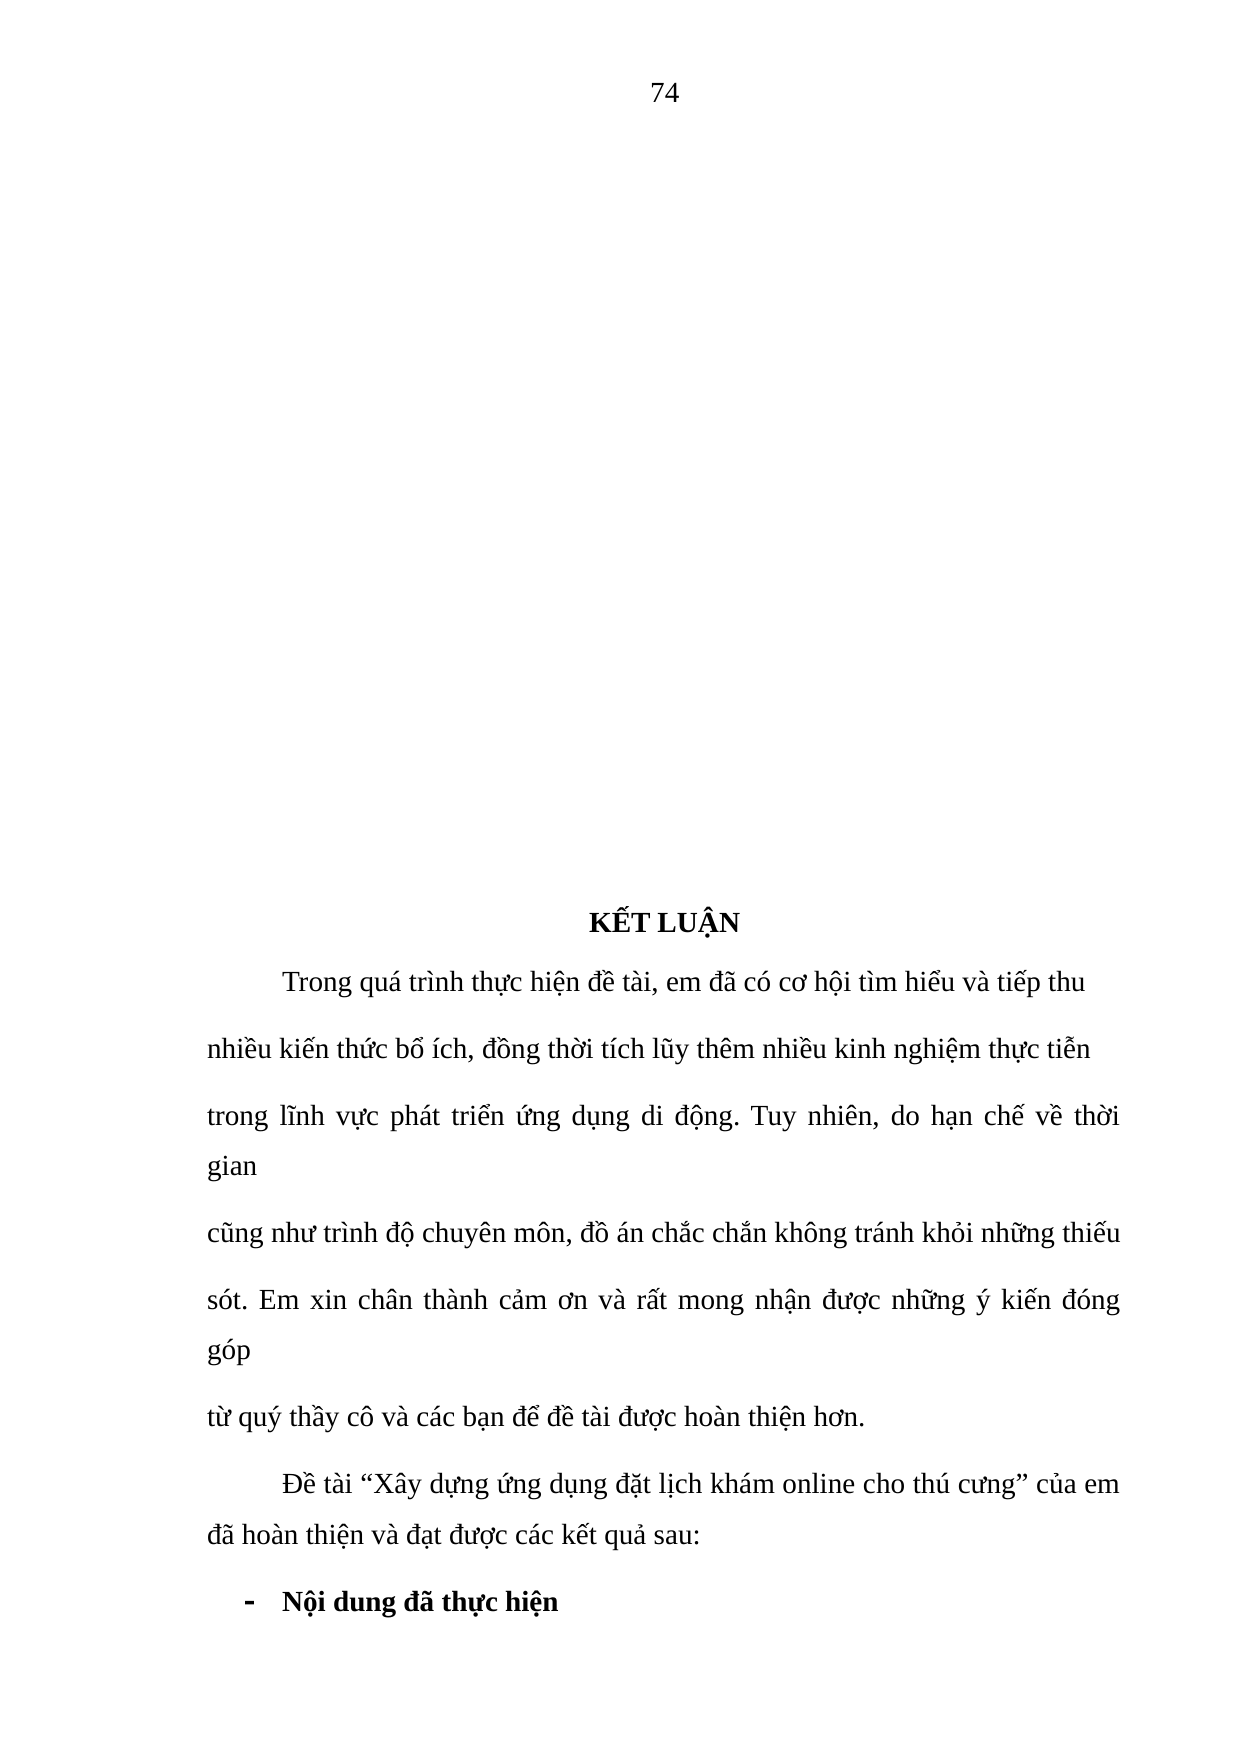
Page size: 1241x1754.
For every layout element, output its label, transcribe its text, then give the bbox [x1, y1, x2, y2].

text sót. Em xin chân thành cảm ơn và rất mong nhận được những ý kiến đóng góp [207, 1282, 1122, 1366]
text nhiều kiến thức bổ ích, đồng thời tích lũy thêm nhiều kinh nghiệm thực tiễn [207, 1031, 1122, 1064]
subtitle KẾT LUẬN [207, 905, 1122, 939]
text trong lĩnh vực phát triển ứng dụng di động. Tuy nhiên, do hạn chế về thời gian [207, 1098, 1122, 1182]
text Đề tài “Xây dựng ứng dụng đặt lịch khám online cho thú cưng” của em đã hoàn thiện và đạt được các kết quả sau: [207, 1466, 1122, 1550]
text từ quý thầy cô và các bạn để đề tài được hoàn thiện hơn. [207, 1399, 1122, 1433]
list Nội dung đã thực hiện [244, 1584, 1122, 1617]
text cũng như trình độ chuyên môn, đồ án chắc chắn không tránh khỏi những thiếu [207, 1215, 1122, 1249]
text Trong quá trình thực hiện đề tài, em đã có cơ hội tìm hiểu và tiếp thu [207, 964, 1122, 997]
